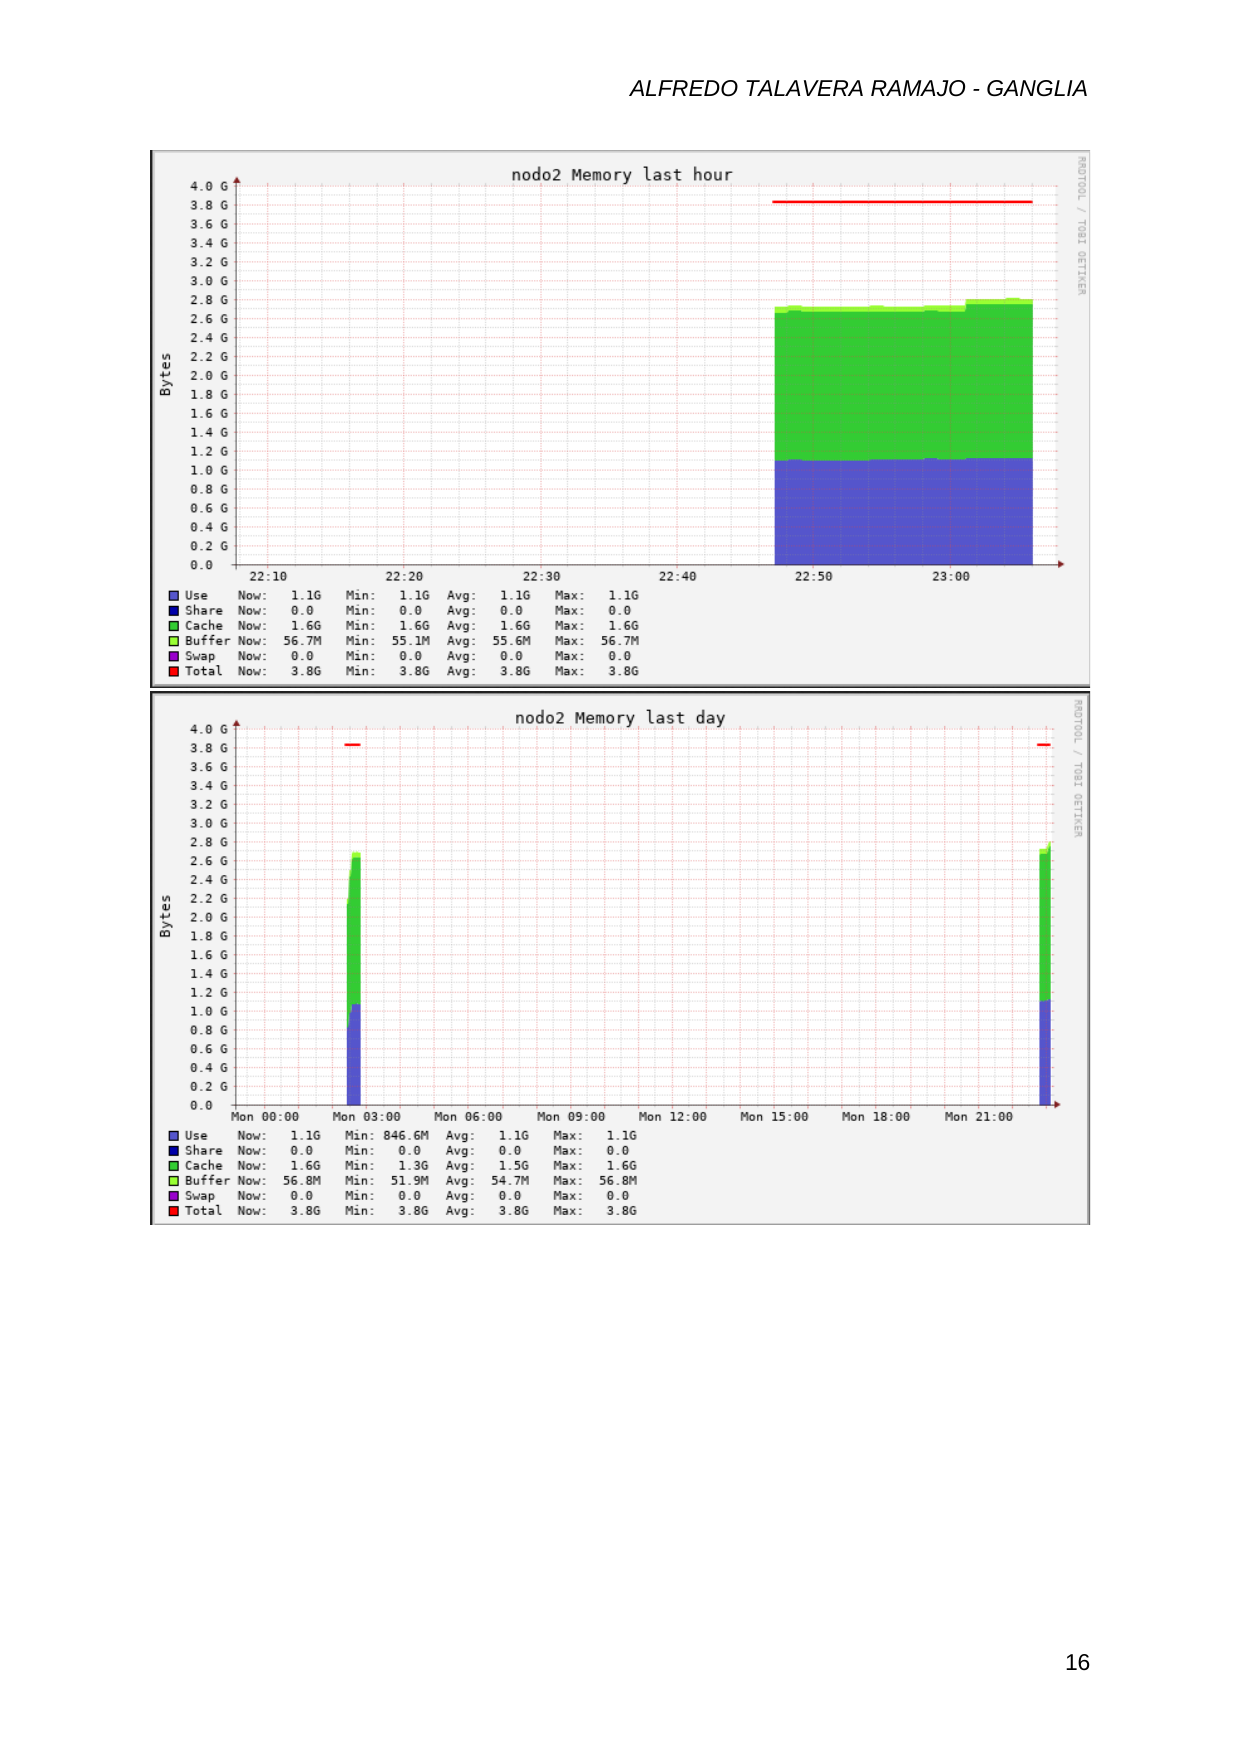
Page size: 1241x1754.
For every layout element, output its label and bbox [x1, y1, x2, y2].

picture [150, 150, 1091, 688]
picture [150, 691, 1091, 1225]
